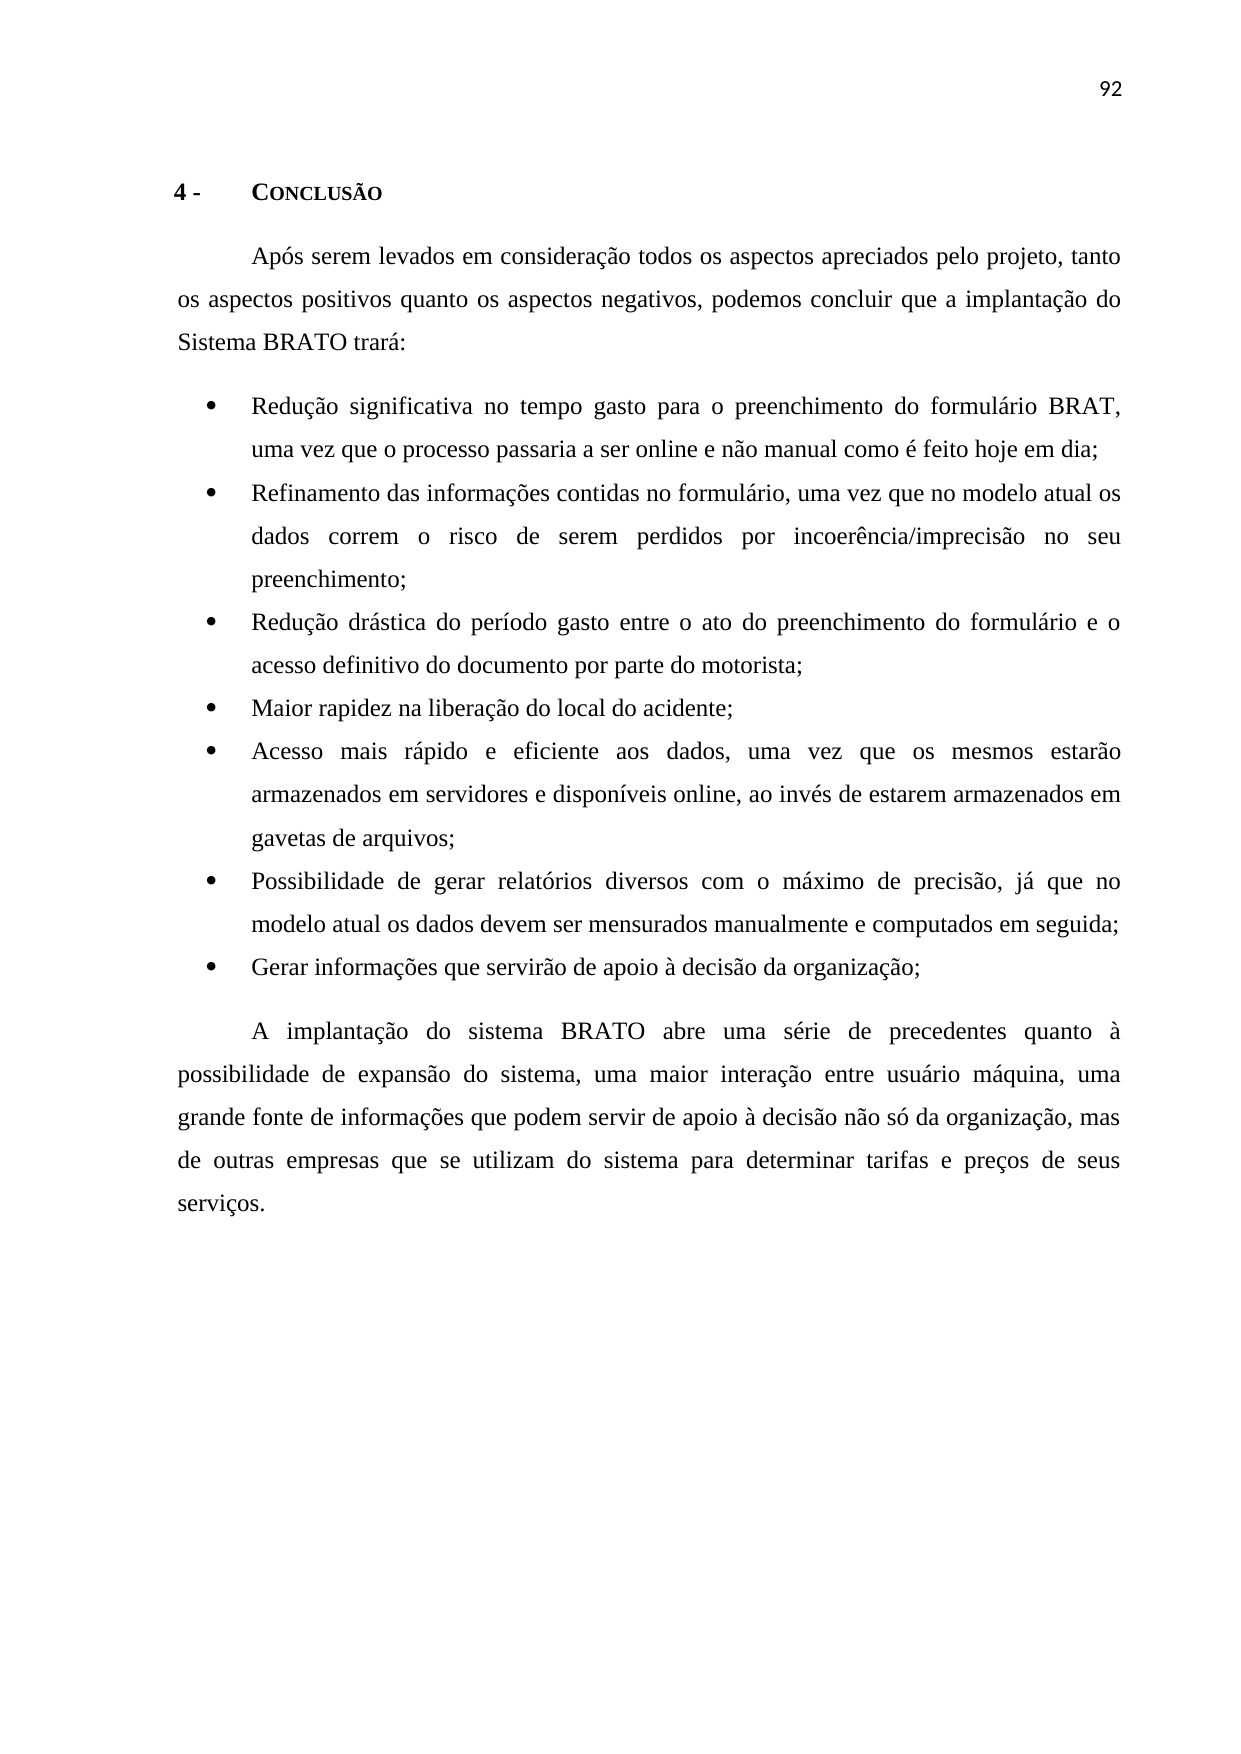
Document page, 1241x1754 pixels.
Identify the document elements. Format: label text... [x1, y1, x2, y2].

list Redução drástica do período gasto entre o ato do preenchimento do formulário e o acesso definitivo do documento por parte do motorista; [207, 607, 1122, 679]
list Redução significativa no tempo gasto para o preenchimento do formulário BRAT, uma vez que o processo passaria a ser online e não manual como é feito hoje em dia; [207, 391, 1122, 463]
text Após serem levados em consideração todos os aspectos apreciados pelo projeto, tanto os aspectos positivos quanto os aspectos negativos, podemos concluir que a implantação do Sistema BRATO trará: [177, 241, 1122, 356]
list Maior rapidez na liberação do local do acidente; [207, 693, 1122, 722]
list Gerar informações que servirão de apoio à decisão da organização; [207, 952, 1122, 981]
list Acesso mais rápido e eficiente aos dados, uma vez que os mesmos estarão armazenados em servidores e disponíveis online, ao invés de estarem armazenados em gavetas de arquivos; [207, 736, 1122, 851]
text Conclusão [177, 177, 1122, 206]
text A implantação do sistema BRATO abre uma série de precedentes quanto à possibilidade de expansão do sistema, uma maior interação entre usuário máquina, uma grande fonte de informações que podem servir de apoio à decisão não só da organização, mas de outras empresas que se utilizam do sistema para determinar tarifas e preços de seus serviços. [177, 1016, 1122, 1217]
list Refinamento das informações contidas no formulário, uma vez que no modelo atual os dados correm o risco de serem perdidos por incoerência/imprecisão no seu preenchimento; [207, 478, 1122, 593]
list Possibilidade de gerar relatórios diversos com o máximo de precisão, já que no modelo atual os dados devem ser mensurados manualmente e computados em seguida; [207, 866, 1122, 938]
